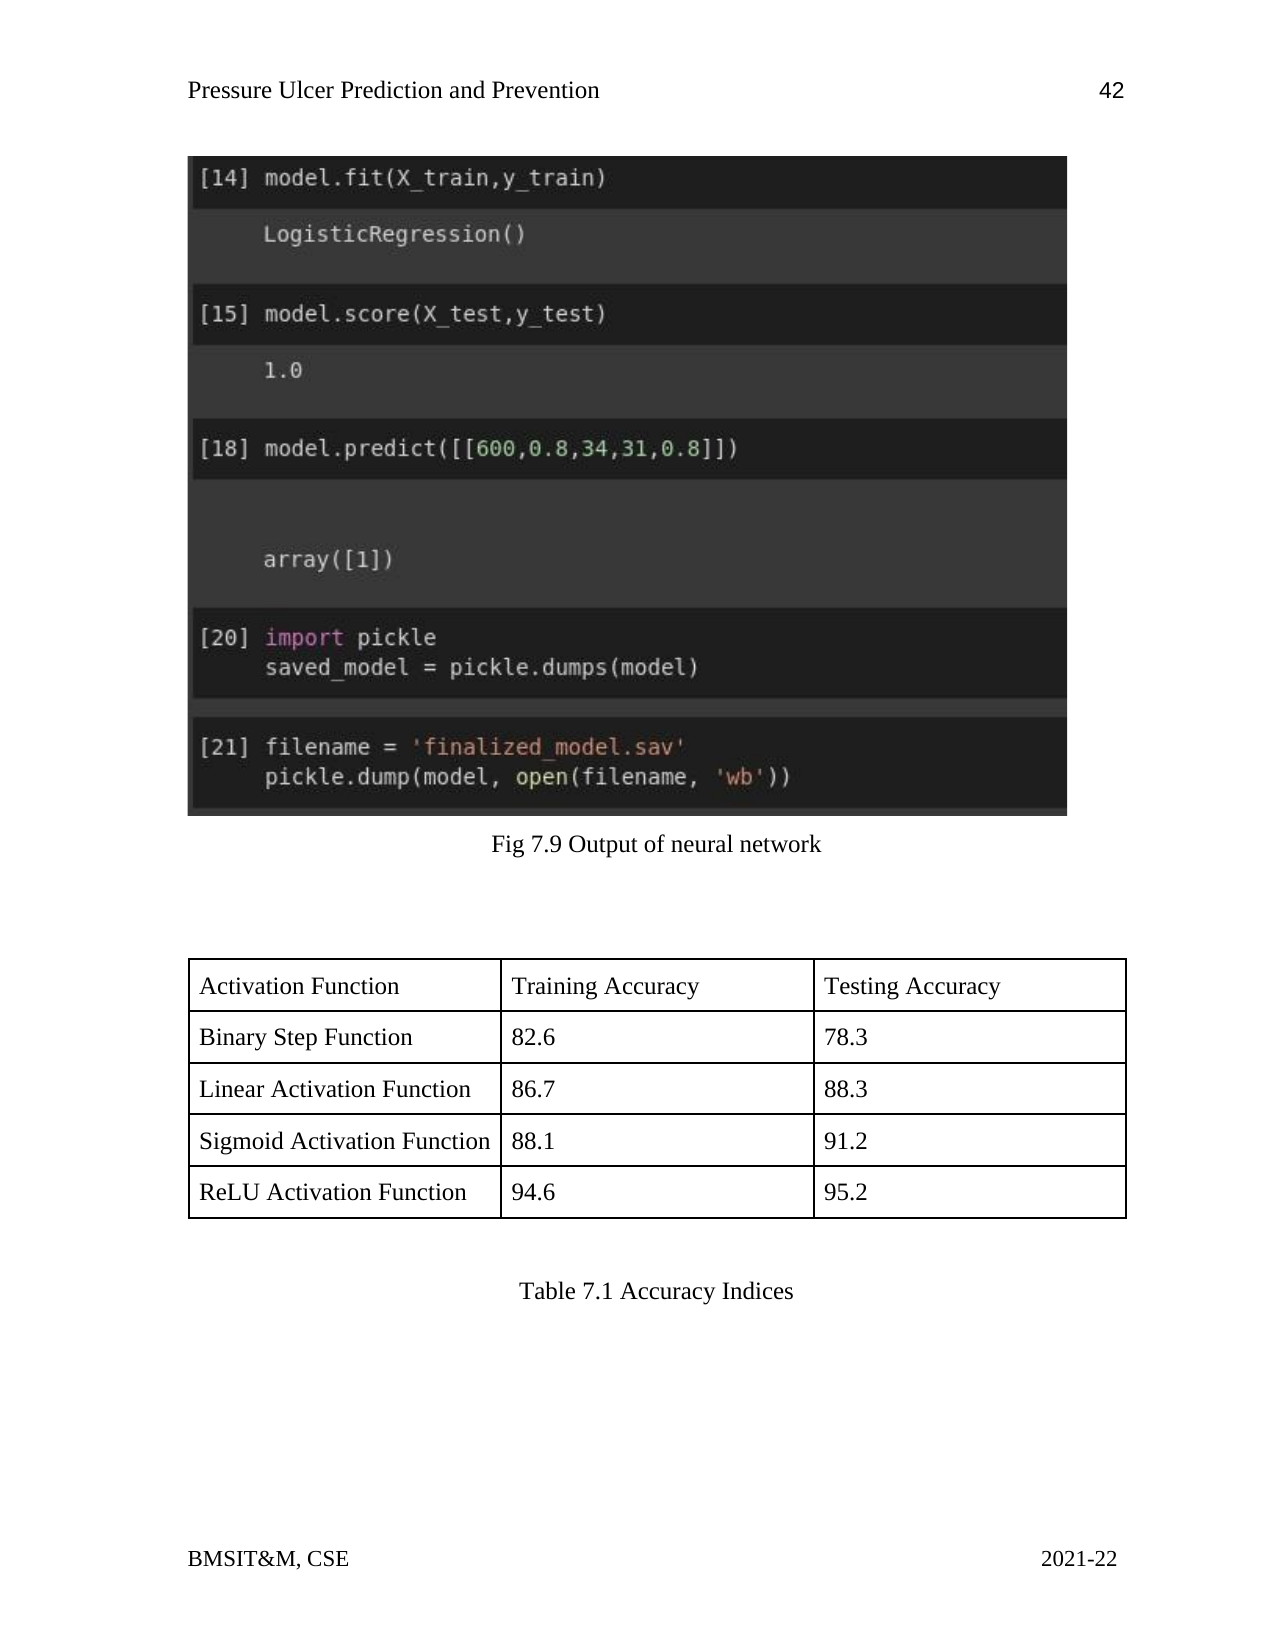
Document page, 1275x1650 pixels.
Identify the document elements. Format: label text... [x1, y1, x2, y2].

table_cell Binary Step Function [190, 1012, 500, 1062]
table_cell 86.7 [502, 1064, 813, 1113]
table_header Training Accuracy [502, 960, 813, 1010]
table_cell 82.6 [502, 1012, 813, 1062]
table_cell Sigmoid Activation Function [190, 1115, 500, 1165]
table_cell 95.2 [815, 1167, 1125, 1217]
table_cell 88.1 [502, 1115, 813, 1165]
picture [187, 156, 1068, 816]
table_cell ReLU Activation Function [190, 1167, 500, 1217]
table_cell Linear Activation Function [190, 1064, 500, 1113]
table_cell 94.6 [502, 1167, 813, 1217]
table_header Activation Function [190, 960, 500, 1010]
table_cell 78.3 [815, 1012, 1125, 1062]
text Table 7.1 Accuracy Indices [187, 1276, 1125, 1305]
table_cell 88.3 [815, 1064, 1125, 1113]
table_cell 91.2 [815, 1115, 1125, 1165]
text Fig 7.9 Output of neural network [187, 829, 1125, 858]
table_header Testing Accuracy [815, 960, 1125, 1010]
